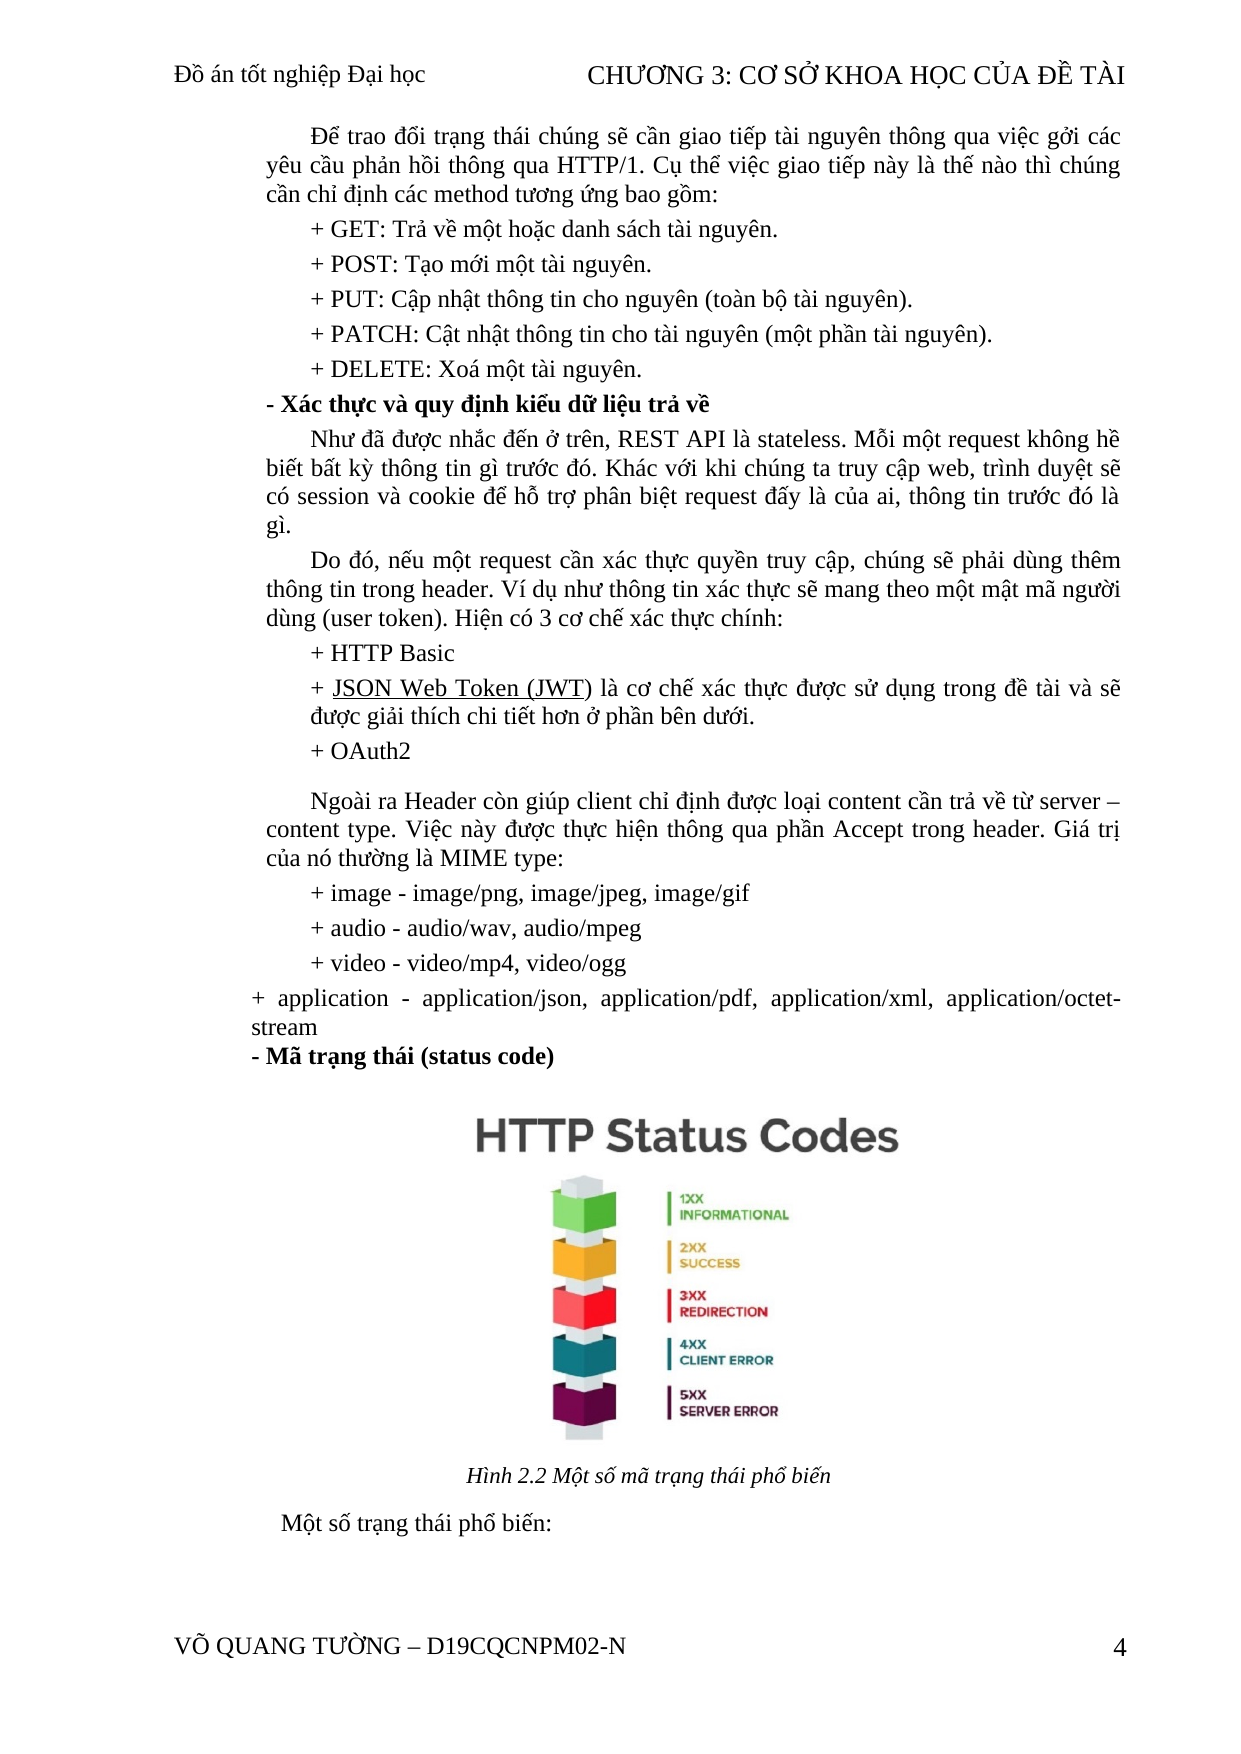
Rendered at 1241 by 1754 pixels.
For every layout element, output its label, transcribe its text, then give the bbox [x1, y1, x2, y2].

text Để trao đổi trạng thái chúng sẽ cần giao tiếp tài nguyên thông qua việc gởi các yêu cầu phản hồi thông qua HTTP/1. Cụ thể việc giao tiếp này là thế nào thì chúng cần chỉ định các method tương ứng bao gồm: [266, 121, 1122, 208]
text - Xác thực và quy định kiểu dữ liệu trả về [207, 389, 1122, 418]
text Một số trạng thái phổ biến: [281, 1508, 1122, 1537]
text + image - image/png, image/jpeg, image/gif [310, 878, 1122, 907]
text + DELETE: Xoá một tài nguyên. [266, 354, 1122, 383]
picture [343, 1075, 1030, 1456]
text + application - application/json, application/pdf, application/xml, application/octet-stream - Mã trạng thái (status code) [251, 983, 1122, 1069]
text + HTTP Basic [310, 638, 1122, 666]
text + PATCH: Cật nhật thông tin cho tài nguyên (một phần tài nguyên). [266, 319, 1122, 348]
text Hình 2.2 Một số mã trạng thái phổ biến [177, 1462, 1122, 1488]
text + OAuth2 [310, 736, 1122, 765]
text + PUT: Cập nhật thông tin cho nguyên (toàn bộ tài nguyên). [266, 284, 1122, 313]
text + POST: Tạo mới một tài nguyên. [266, 249, 1122, 278]
text Như đã được nhắc đến ở trên, REST API là stateless. Mỗi một request không hề biết bất kỳ thông tin gì trước đó. Khác với khi chúng ta truy cập web, trình duyệt sẽ có session và cookie để hỗ trợ phân biệt request đấy là của ai, thông tin trước đó là gì. [266, 424, 1122, 539]
text + audio - audio/wav, audio/mpeg [310, 913, 1122, 942]
text Ngoài ra Header còn giúp client chỉ định được loại content cần trả về từ server – content type. Việc này được thực hiện thông qua phần Accept trong header. Giá trị của nó thường là MIME type: [266, 786, 1122, 872]
text + video - video/mp4, video/ogg [310, 948, 1122, 977]
text Do đó, nếu một request cần xác thực quyền truy cập, chúng sẽ phải dùng thêm thông tin trong header. Ví dụ như thông tin xác thực sẽ mang theo một mật mã người dùng (user token). Hiện có 3 cơ chế xác thực chính: [266, 545, 1122, 631]
text + GET: Trả về một hoặc danh sách tài nguyên. [266, 214, 1122, 243]
text + JSON Web Token (JWT) là cơ chế xác thực được sử dụng trong đề tài và sẽ được giải thích chi tiết hơn ở phần bên dưới. [310, 673, 1122, 730]
